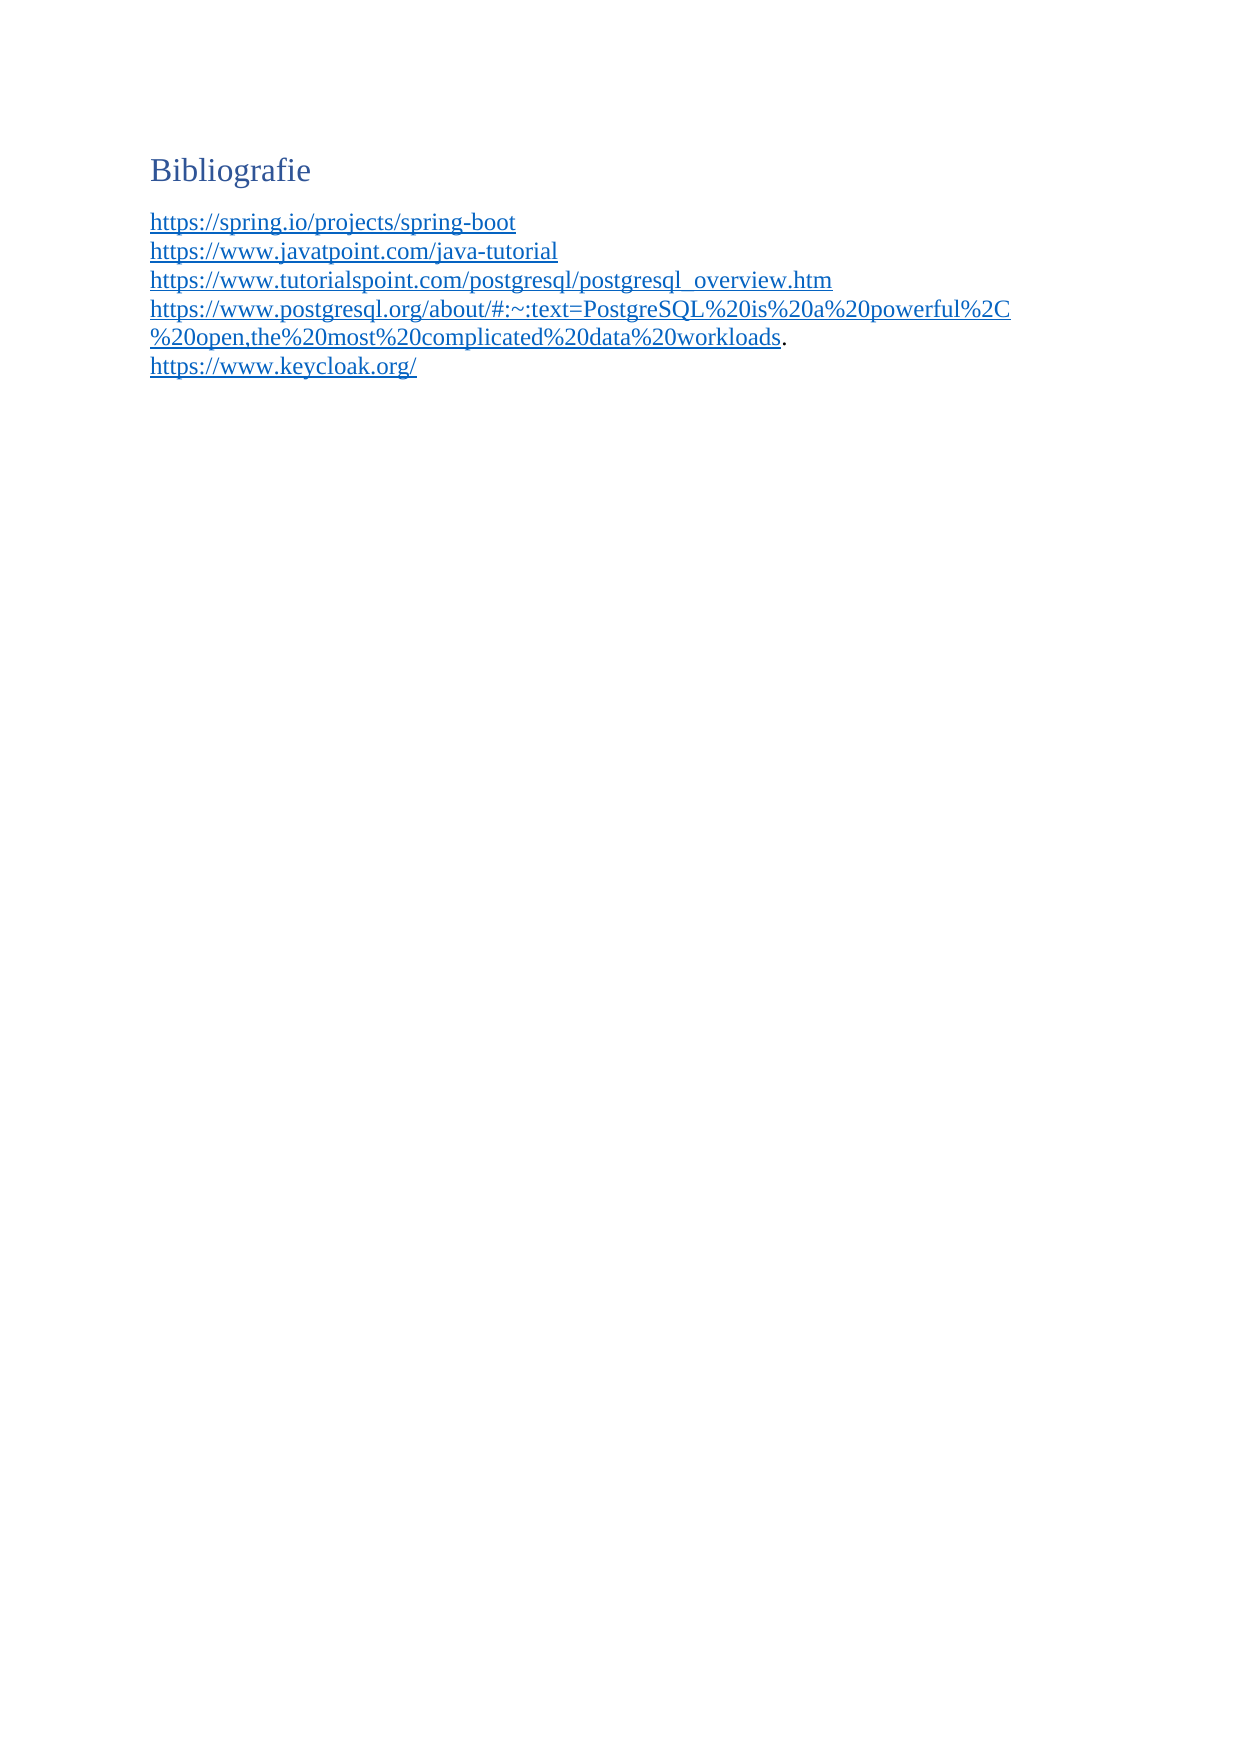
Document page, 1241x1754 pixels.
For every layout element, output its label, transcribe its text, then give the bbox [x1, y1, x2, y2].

text https://www.postgresql.org/about/#:~:text=PostgreSQL%20is%20a%20powerful%2C%20open,the%20most%20complicated%20data%20workloads. [150, 294, 1090, 351]
text https://spring.io/projects/spring-boot [150, 207, 1090, 236]
text https://www.tutorialspoint.com/postgresql/postgresql_overview.htm [150, 265, 1090, 294]
text https://www.javatpoint.com/java-tutorial [150, 236, 1090, 265]
text https://www.keycloak.org/ [150, 351, 1090, 380]
subtitle Bibliografie [150, 150, 1090, 188]
